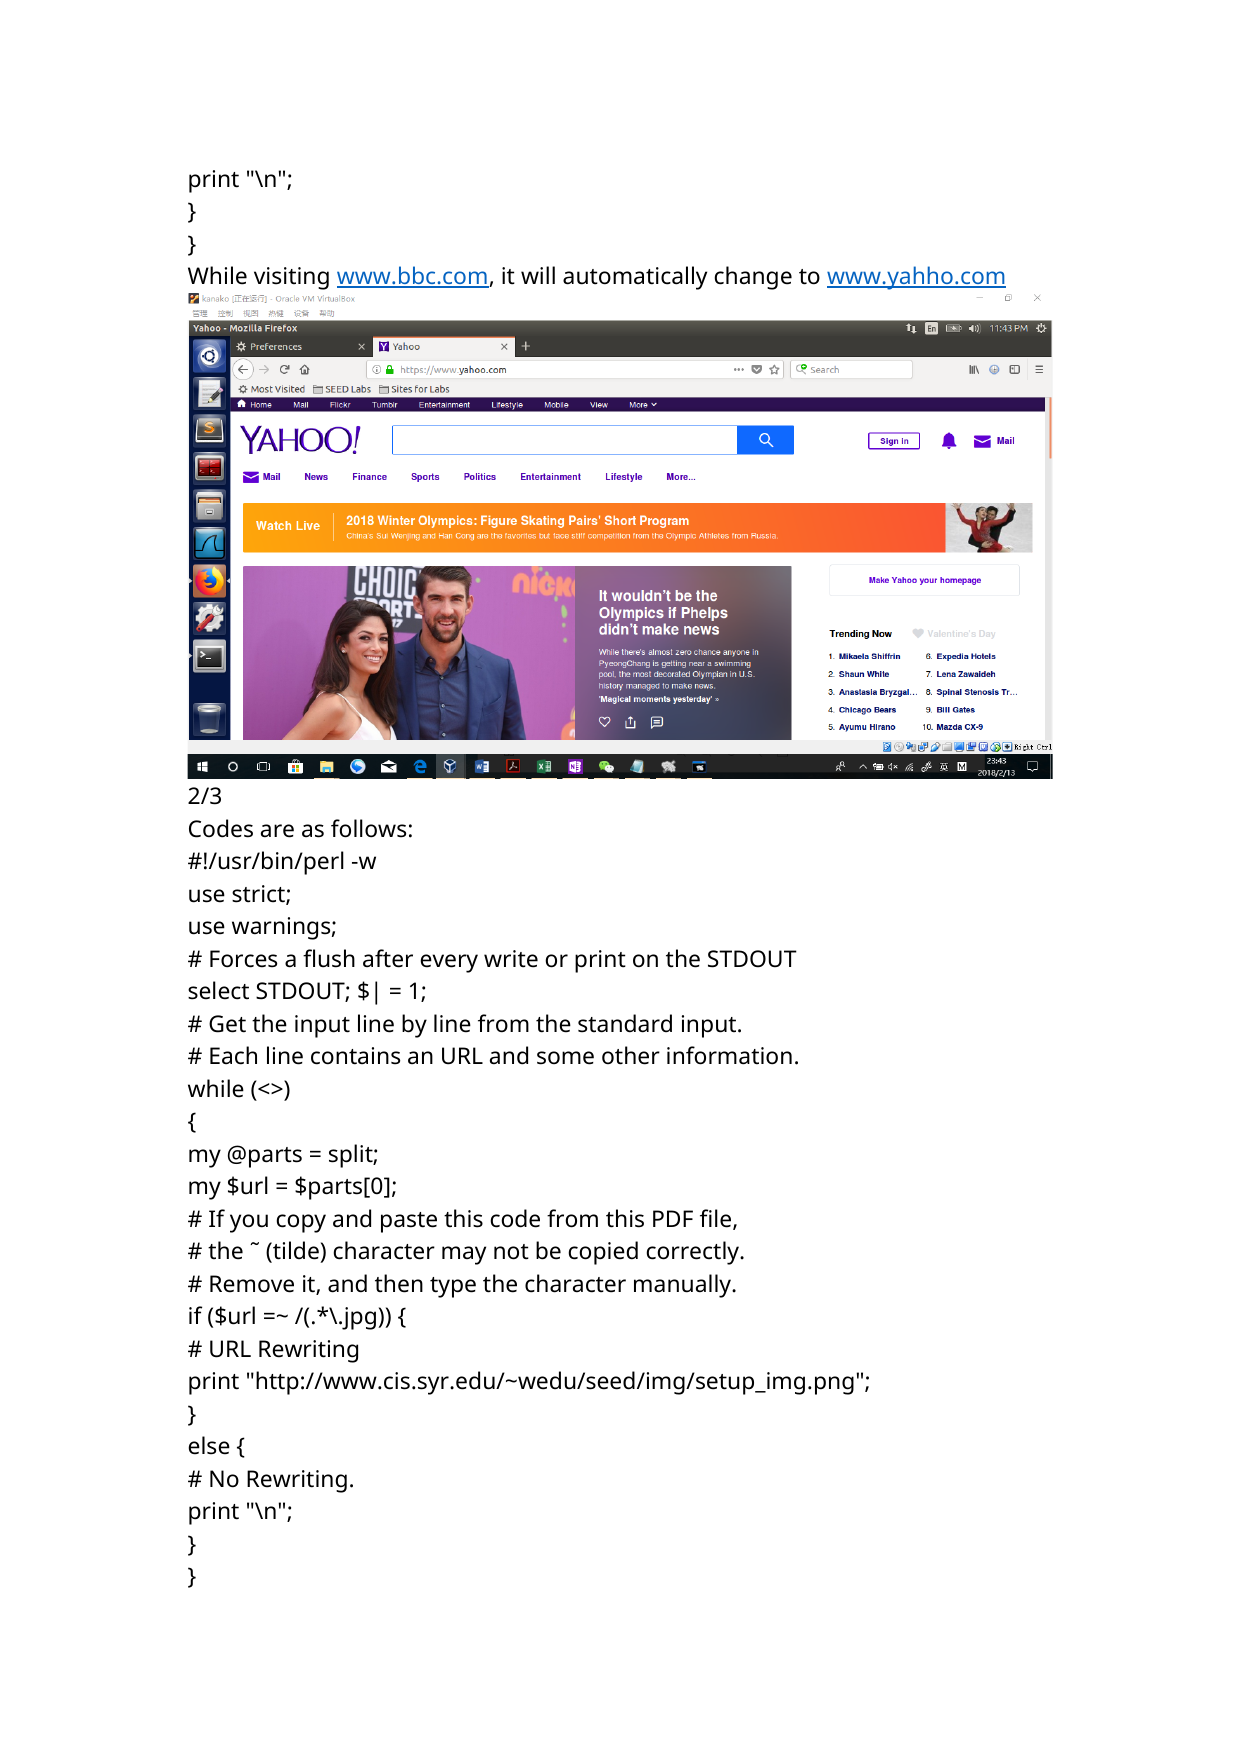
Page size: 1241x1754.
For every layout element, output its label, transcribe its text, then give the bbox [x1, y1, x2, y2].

text # No Rewriting. [187, 1462, 1053, 1494]
text } [187, 194, 1053, 227]
text print "\n"; [187, 1494, 1053, 1527]
text } [187, 227, 1053, 259]
text my $url = $parts[0]; [187, 1169, 1053, 1202]
text use warnings; [187, 909, 1053, 942]
text select STDOUT; $| = 1; [187, 974, 1053, 1007]
text # Get the input line by line from the standard input. [187, 1007, 1053, 1039]
text use strict; [187, 877, 1053, 909]
text # If you copy and paste this code from this PDF file, [187, 1202, 1053, 1234]
text While visiting www.bbc.com, it will automatically change to www.yahho.com [187, 259, 1053, 292]
text while (<>) [187, 1072, 1053, 1104]
text # Forces a flush after every write or print on the STDOUT [187, 942, 1053, 974]
picture [187, 292, 1053, 779]
text # the ˜ (tilde) character may not be copied correctly. [187, 1234, 1053, 1267]
text print "http://www.cis.syr.edu/~wedu/seed/img/setup_img.png"; [187, 1364, 1053, 1397]
text 2/3 [187, 779, 1053, 812]
text # Remove it, and then type the character manually. [187, 1267, 1053, 1299]
text } [187, 1397, 1053, 1429]
text else { [187, 1429, 1053, 1462]
text my @parts = split; [187, 1137, 1053, 1169]
text } [187, 1527, 1053, 1559]
text Codes are as follows: [187, 812, 1053, 844]
text { [187, 1104, 1053, 1137]
text if ($url =~ /(.*\.jpg)) { [187, 1299, 1053, 1332]
text } [187, 1559, 1053, 1592]
text #!/usr/bin/perl -w [187, 844, 1053, 877]
text # URL Rewriting [187, 1332, 1053, 1364]
text print "\n"; [187, 162, 1053, 194]
text # Each line contains an URL and some other information. [187, 1039, 1053, 1072]
